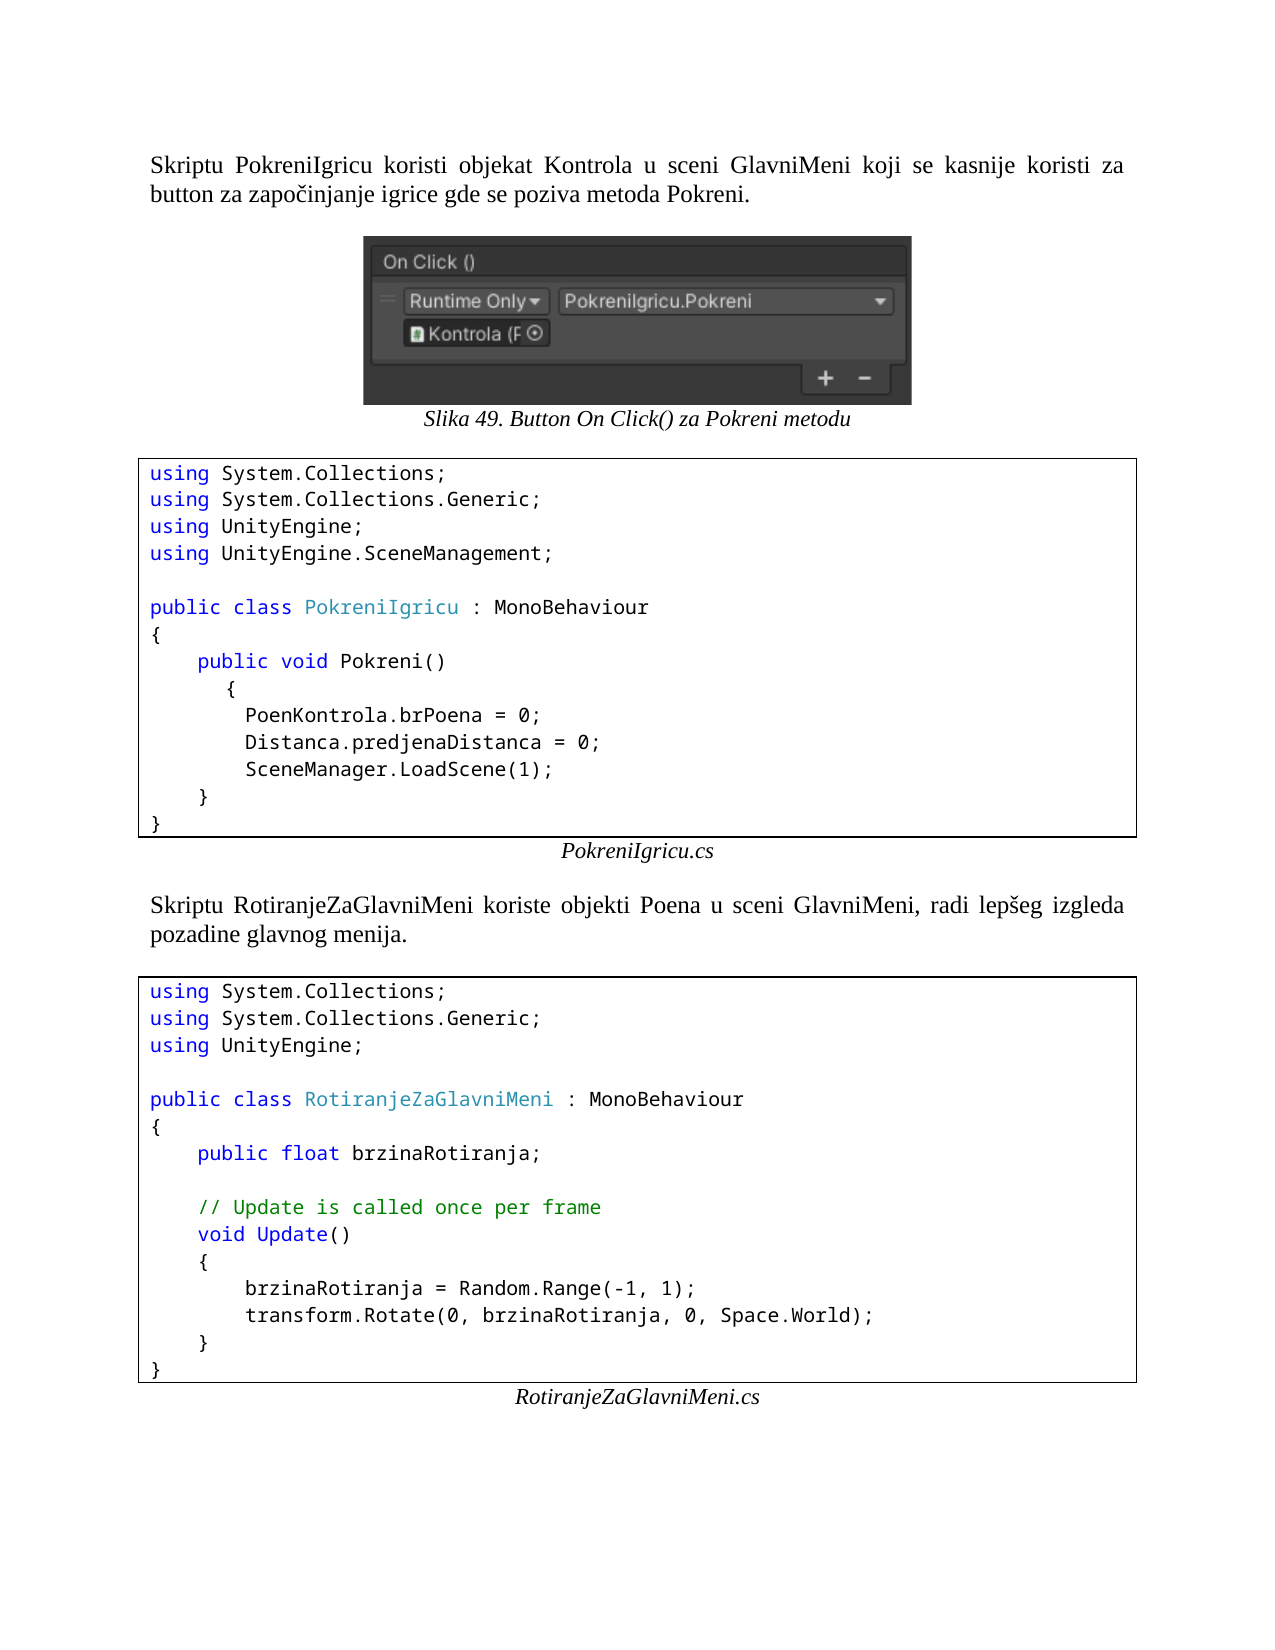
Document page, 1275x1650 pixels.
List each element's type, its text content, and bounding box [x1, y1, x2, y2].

text Skriptu PokreniIgricu koristi objekat Kontrola u sceni GlavniMeni koji se kasnije koristi za button za započinjanje igrice gde se poziva metoda Pokreni. [150, 150, 1125, 207]
table_header using System.Collections; using System.Collections.Generic; using UnityEngine; using UnityEngine.SceneManagement; public class PokreniIgricu : MonoBehaviour { public void Pokreni() { PoenKontrola.brPoena = 0; Distanca.predjenaDistanca = 0; SceneManager.LoadScene(1); } } [139, 459, 1136, 836]
picture [363, 236, 912, 405]
text RotiranjeZaGlavniMeni.cs [150, 1383, 1125, 1409]
text PokreniIgricu.cs [150, 838, 1125, 864]
text Slika 49. Button On Click() za Pokreni metodu [150, 405, 1125, 431]
text Skriptu RotiranjeZaGlavniMeni koriste objekti Poena u sceni GlavniMeni, radi lepšeg izgleda pozadine glavnog menija. [150, 890, 1125, 948]
table_header using System.Collections; using System.Collections.Generic; using UnityEngine; public class RotiranjeZaGlavniMeni : MonoBehaviour { public float brzinaRotiranja; // Update is called once per frame void Update() { brzinaRotiranja = Random.Range(-1, 1); transform.Rotate(0, brzinaRotiranja, 0, Space.World); } } [139, 978, 1136, 1382]
